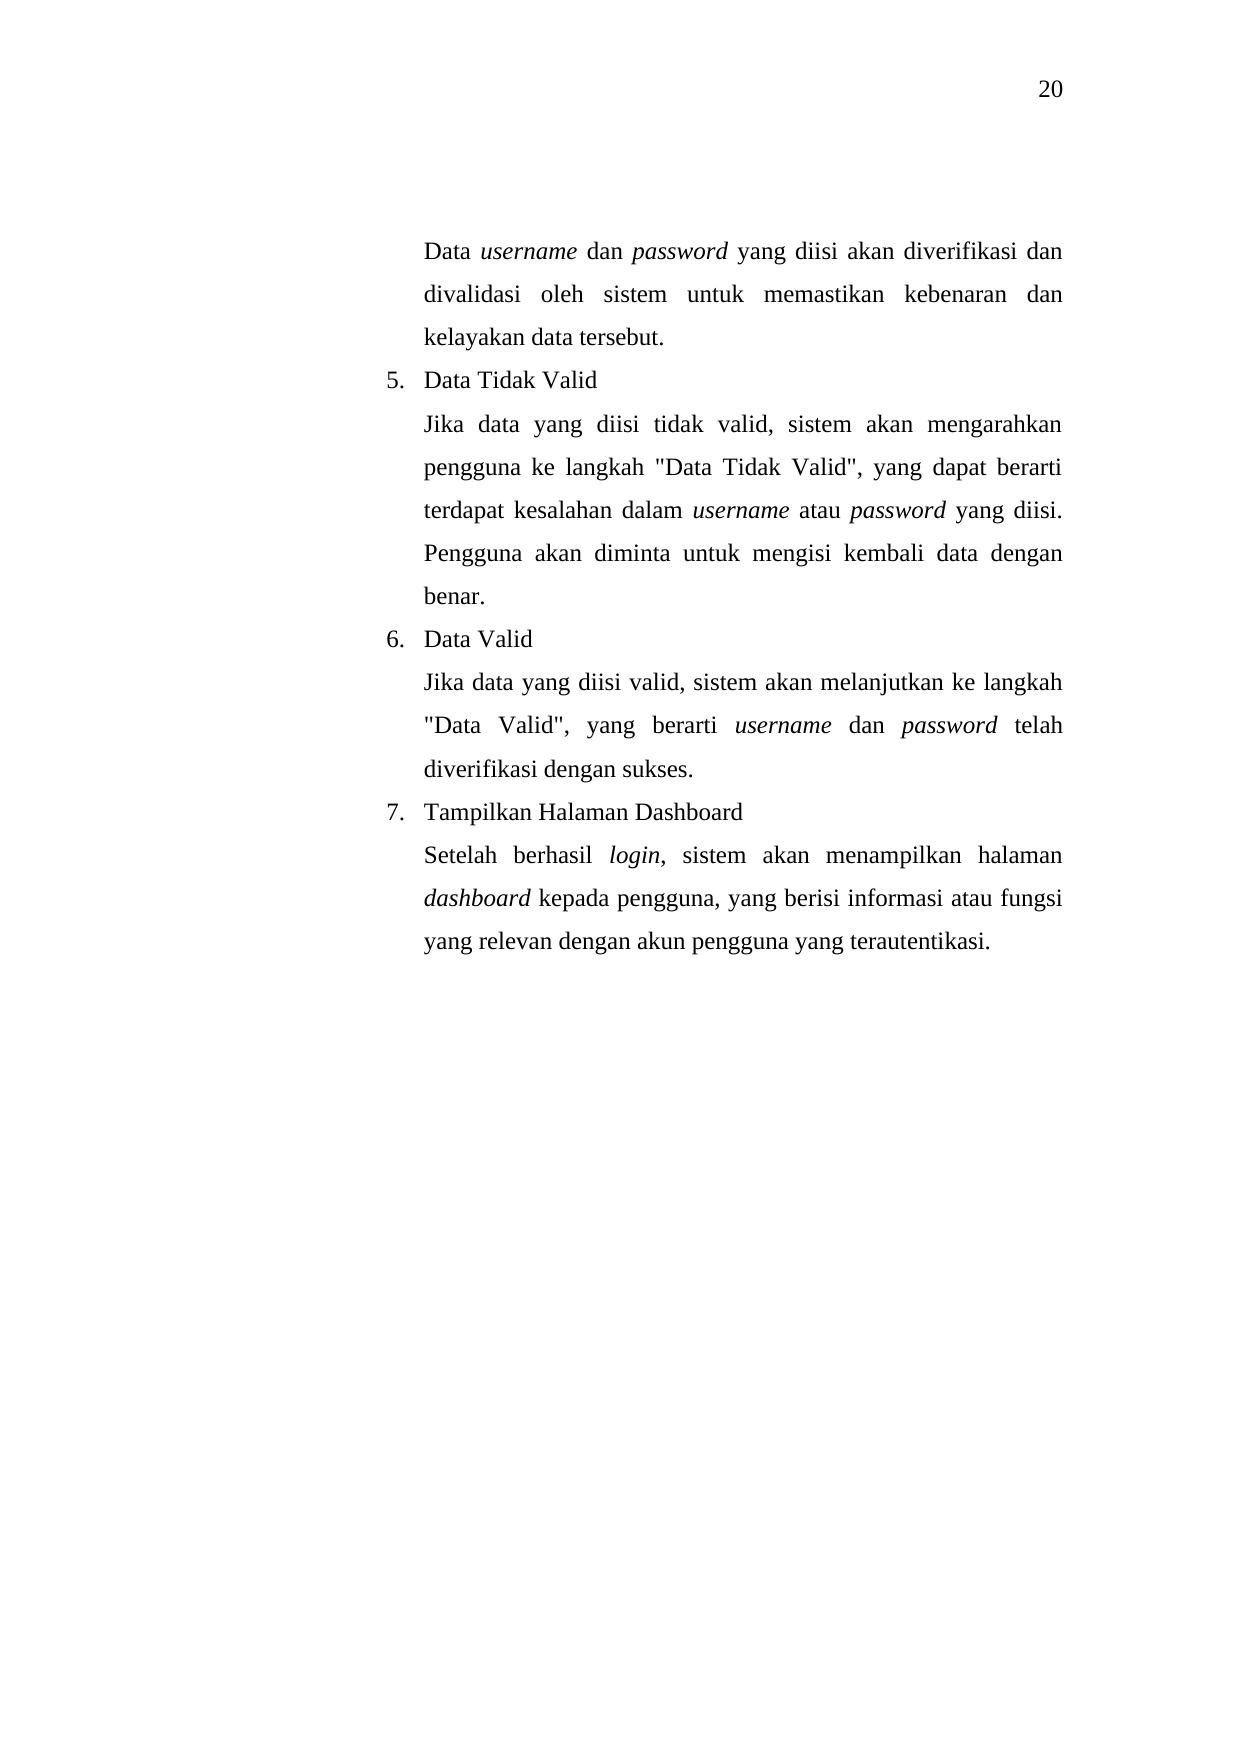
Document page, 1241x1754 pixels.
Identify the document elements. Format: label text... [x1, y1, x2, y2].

list Jika data yang diisi valid, sistem akan melanjutkan ke langkah "Data Valid", yang berarti username dan password telah diverifikasi dengan sukses. [424, 667, 1063, 782]
list Tampilkan Halaman Dashboard [386, 797, 1063, 826]
list Setelah berhasil login, sistem akan menampilkan halaman dashboard kepada pengguna, yang berisi informasi atau fungsi yang relevan dengan akun pengguna yang terautentikasi. [424, 840, 1063, 955]
list Data Tidak Valid [386, 366, 1063, 394]
list Data username dan password yang diisi akan diverifikasi dan divalidasi oleh sistem untuk memastikan kebenaran dan kelayakan data tersebut. [424, 236, 1063, 351]
list Jika data yang diisi tidak valid, sistem akan mengarahkan pengguna ke langkah "Data Tidak Valid", yang dapat berarti terdapat kesalahan dalam username atau password yang diisi. Pengguna akan diminta untuk mengisi kembali data dengan benar. [424, 409, 1063, 610]
list Data Valid [386, 624, 1063, 653]
